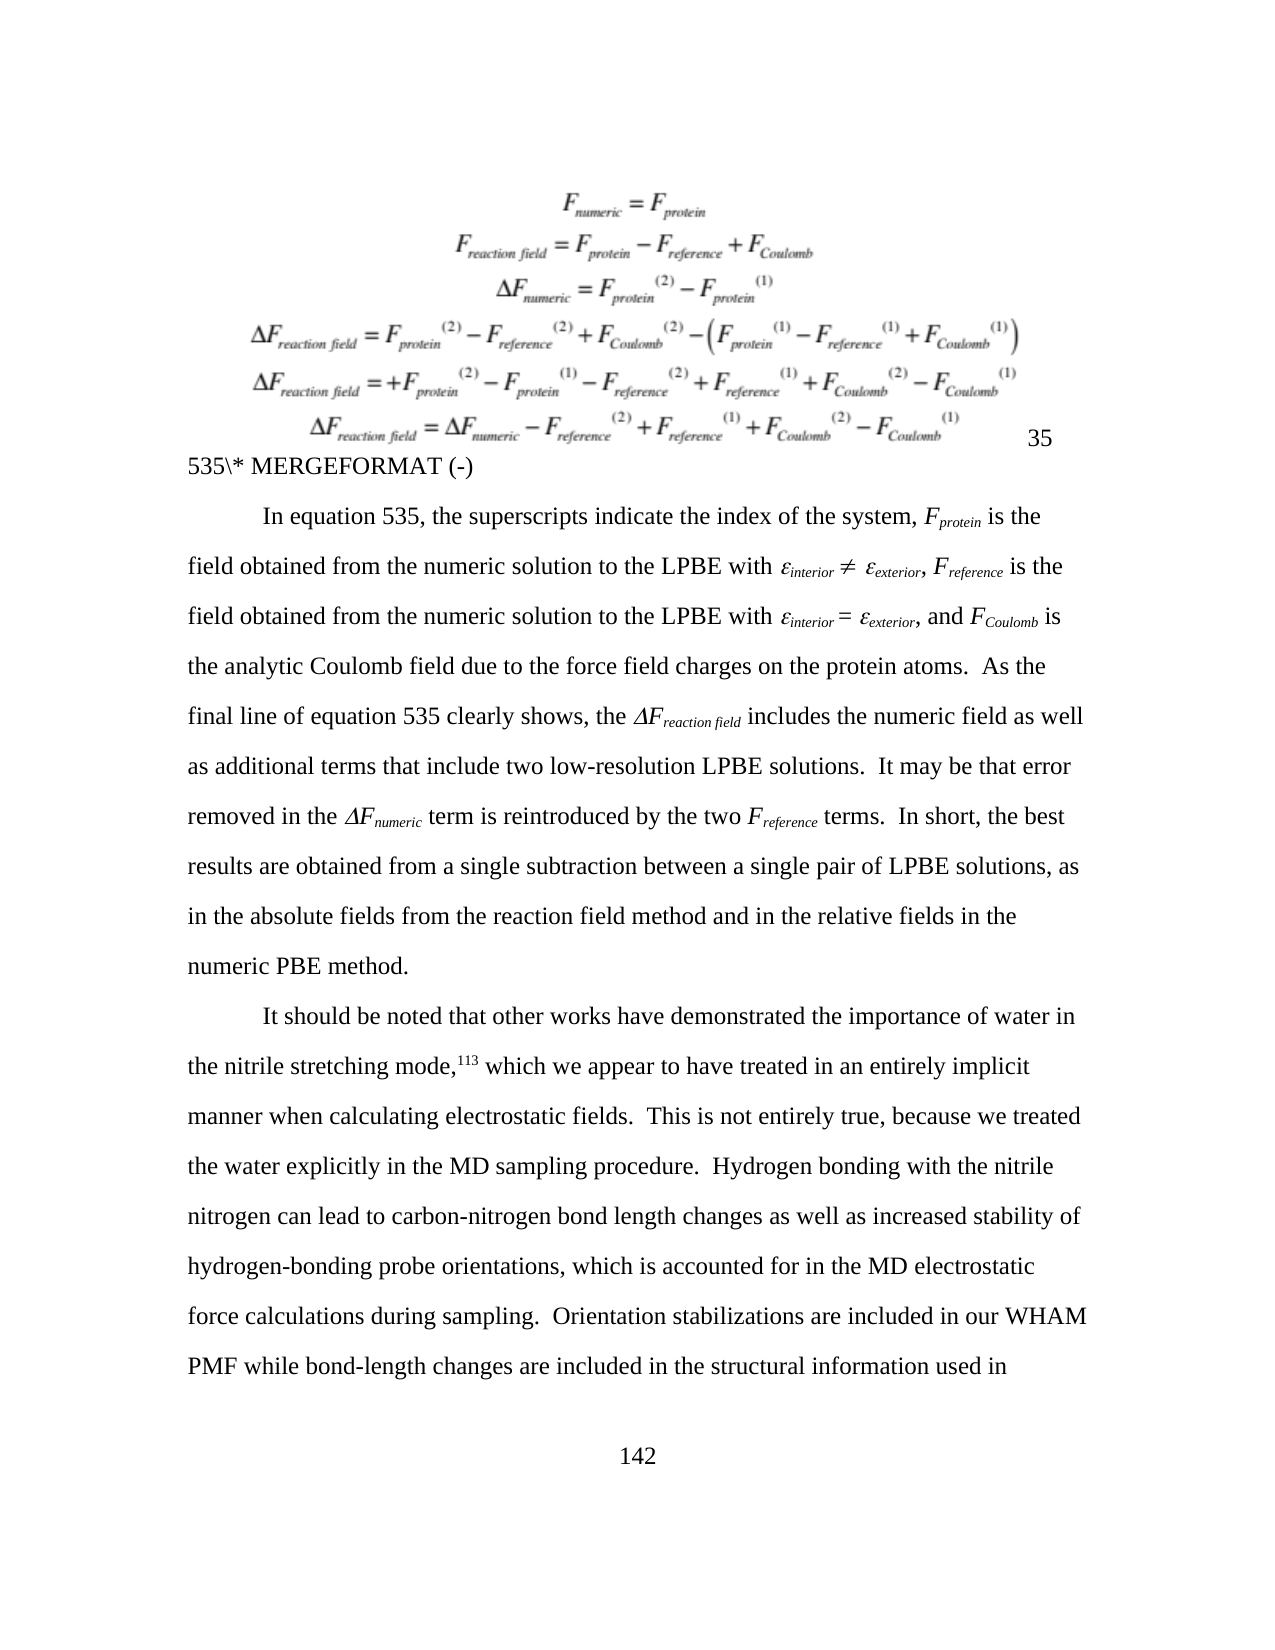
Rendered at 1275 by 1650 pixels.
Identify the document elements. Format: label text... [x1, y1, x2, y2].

text In equation , the superscripts indicate the index of the system, Fprotein is the field obtained from the numeric solution to the LPBE with interior exterior, Freference is the field obtained from the numeric solution to the LPBE with interior = exterior, and FCoulomb is the analytic Coulomb field due to the force field charges on the protein atoms. As the final line of equation clearly shows, the Freaction field includes the numeric field as well as additional terms that include two low-resolution LPBE solutions. It may be that error removed in the Fnumeric term is reintroduced by the two Freference terms. In short, the best results are obtained from a single subtraction between a single pair of LPBE solutions, as in the absolute fields from the reaction field method and in the relative fields in the numeric PBE method. [187, 480, 1087, 980]
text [187, 980, 1087, 1380]
